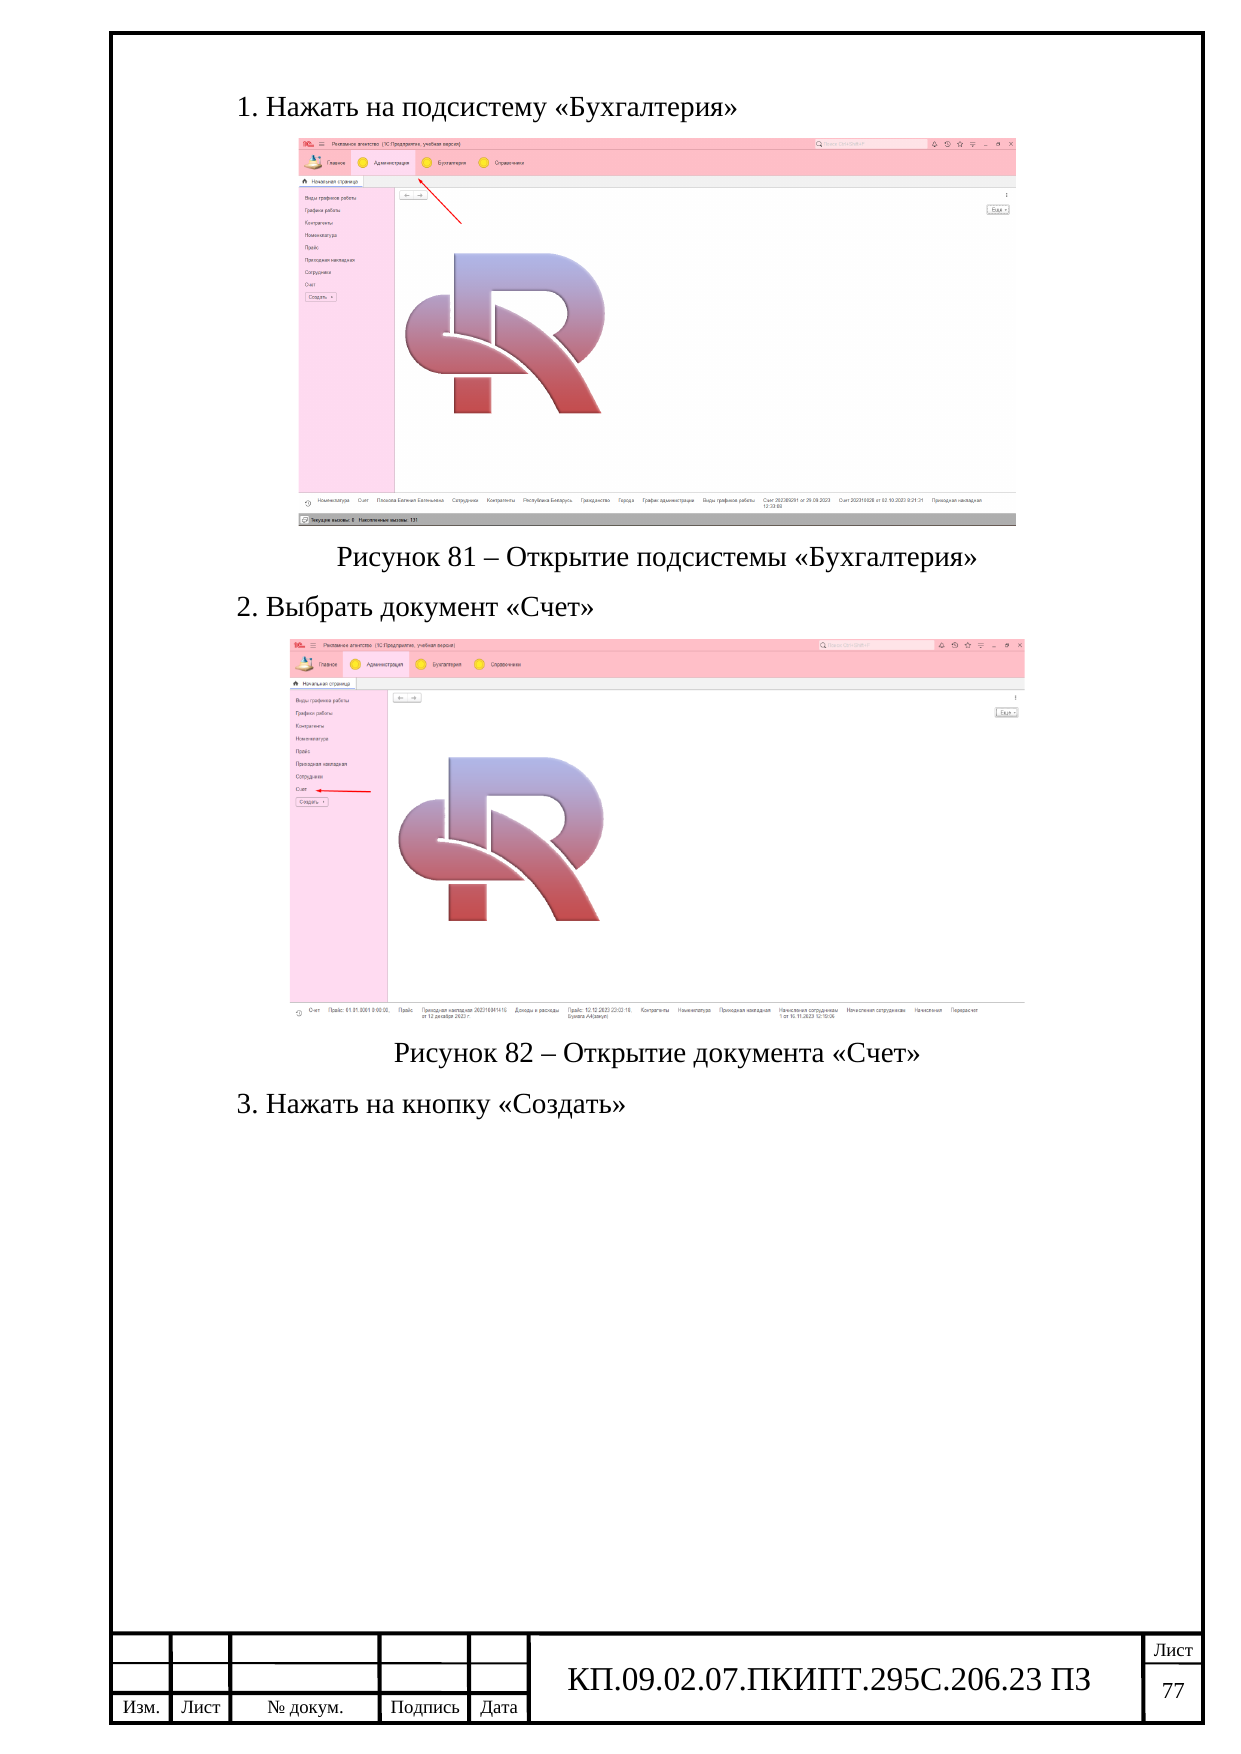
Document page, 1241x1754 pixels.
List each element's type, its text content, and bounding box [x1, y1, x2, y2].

picture [298, 138, 1016, 526]
text 2. Выбрать документ «Счет» [148, 589, 1167, 622]
text 1. Нажать на подсистему «Бухгалтерия» [148, 89, 1167, 122]
text 3. Нажать на кнопку «Создать» [148, 1086, 1167, 1119]
text Рисунок 81 – Открытие подсистемы «Бухгалтерия» [148, 539, 1167, 572]
picture [289, 639, 1025, 1023]
text Рисунок 82 – Открытие документа «Счет» [148, 1036, 1167, 1069]
